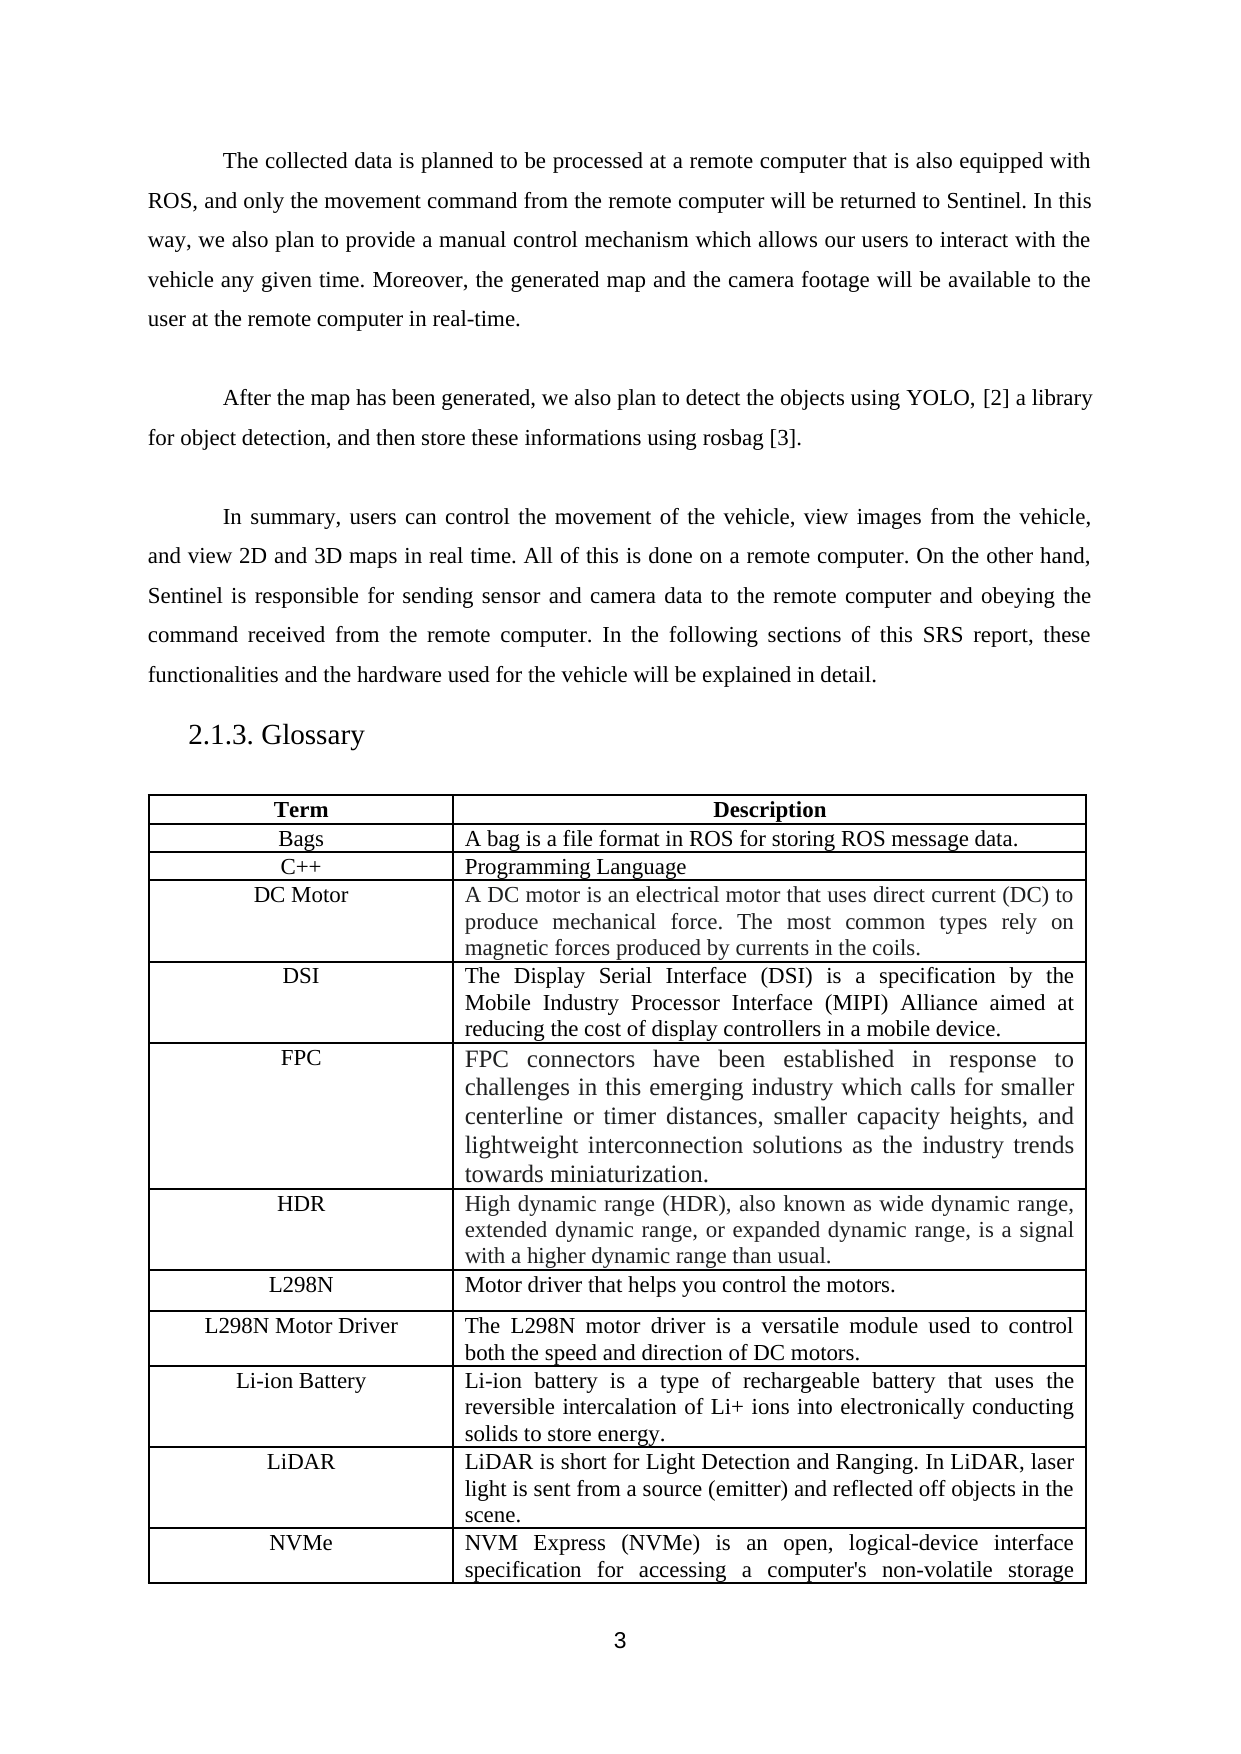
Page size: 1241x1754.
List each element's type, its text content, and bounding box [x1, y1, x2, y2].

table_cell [454, 1529, 1085, 1582]
table_cell Li-ion battery is a type of rechargeable battery that uses the reversible intercalation of Li+ ions into electronically conducting solids to store energy. [454, 1367, 1085, 1446]
table_cell NVMe [150, 1529, 452, 1582]
table_header Description [454, 796, 1085, 822]
table_cell Bags [150, 825, 452, 851]
table_cell L298N [150, 1271, 452, 1310]
table_cell L298N Motor Driver [150, 1312, 452, 1365]
table_cell Programming Language [454, 853, 1085, 879]
table_cell LiDAR [150, 1448, 452, 1527]
table_cell DC Motor [150, 881, 452, 961]
table_cell The L298N motor driver is a versatile module used to control both the speed and direction of DC motors. [454, 1312, 1085, 1365]
table_cell A bag is a file format in ROS for storing ROS message data. [454, 825, 1085, 851]
table_cell Motor driver that helps you control the motors. [454, 1271, 1085, 1310]
table_cell FPC connectors have been established in response to challenges in this emerging industry which calls for smaller centerline or timer distances, smaller capacity heights, and lightweight interconnection solutions as the industry trends towards miniaturization. [454, 1044, 1085, 1187]
table_cell C++ [150, 853, 452, 879]
table_header Term [150, 796, 452, 822]
subtitle 2.1.3. Glossary [148, 717, 1093, 751]
table_cell High dynamic range (HDR), also known as wide dynamic range, extended dynamic range, or expanded dynamic range, is a signal with a higher dynamic range than usual. [832, 1190, 1085, 1269]
text The collected data is planned to be processed at a remote computer that is also equipped with ROS, and only the movement command from the remote computer will be returned to Sentinel. In this way, we also plan to provide a manual control mechanism which allows our users to interact with the vehicle any given time. Moreover, the generated map and the camera footage will be available to the user at the remote computer in real-time. [148, 148, 1093, 332]
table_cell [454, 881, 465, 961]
table_cell The Display Serial Interface (DSI) is a specification by the Mobile Industry Processor Interface (MIPI) Alliance aimed at reducing the cost of display controllers in a mobile device. [454, 963, 1085, 1042]
table_cell Li-ion Battery [150, 1367, 452, 1446]
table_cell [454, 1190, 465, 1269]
table_cell A DC motor is an electrical motor that uses direct current (DC) to produce mechanical force. The most common types rely on magnetic forces produced by currents in the coils. [922, 881, 1085, 961]
text In summary, users can control the movement of the vehicle, view images from the vehicle, and view 2D and 3D maps in real time. All of this is done on a remote computer. On the other hand, Sentinel is responsible for sending sensor and camera data to the remote computer and obeying the command received from the remote computer. In the following sections of this SRS report, these functionalities and the hardware used for the vehicle will be explained in detail. [148, 503, 1093, 687]
table_cell LiDAR is short for Light Detection and Ranging. In LiDAR, laser light is sent from a source (emitter) and reflected off objects in the scene. [454, 1448, 1085, 1527]
table_cell FPC [150, 1044, 452, 1187]
text After the map has been generated, we also plan to detect the objects using YOLO, a library for object detection, and then store these informations using rosbag. [148, 384, 1093, 450]
table_cell DSI [150, 963, 452, 1042]
table_cell HDR [150, 1190, 452, 1269]
